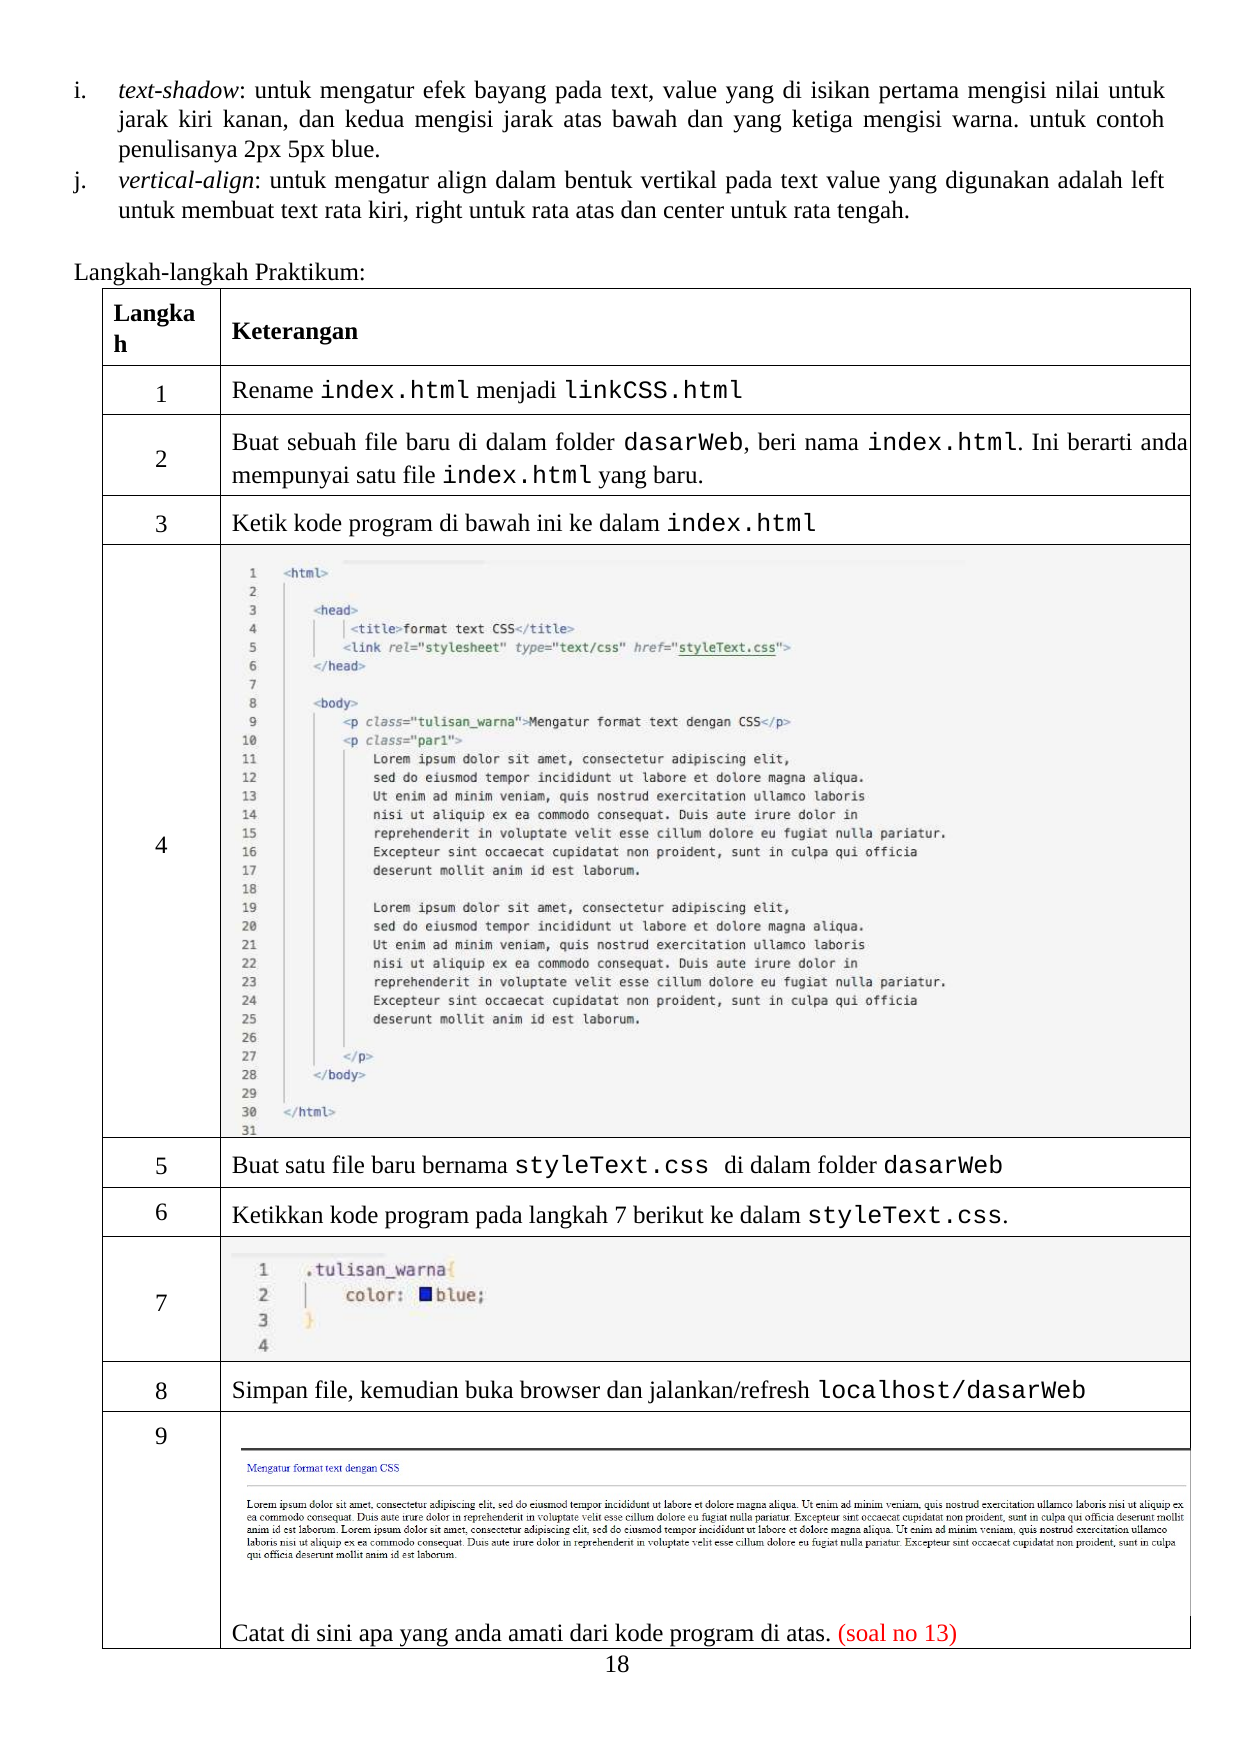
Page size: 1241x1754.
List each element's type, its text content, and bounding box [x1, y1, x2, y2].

list text-shadow: untuk mengatur efek bayang pada text, value yang di isikan pertama mengisi nilai untuk jarak kiri kanan, dan kedua mengisi jarak atas bawah dan yang ketiga mengisi warna. untuk contoh penulisanya 2px 5px blue. [73, 75, 1166, 163]
table_cell Buat satu file baru bernama styleText.css di dalam folder dasarWeb [221, 1138, 1190, 1187]
table_cell [221, 545, 1190, 1137]
table_cell 4 [103, 545, 220, 1137]
table_header Langka h [103, 289, 220, 364]
table_cell 2 [103, 415, 220, 495]
table_cell 6 [103, 1188, 220, 1236]
table_cell 5 [103, 1138, 220, 1187]
table_cell [221, 1237, 1190, 1361]
table_cell Simpan file, kemudian buka browser dan jalankan/refresh localhost/dasarWeb [221, 1362, 1190, 1411]
table_cell 3 [103, 496, 220, 544]
list vertical-align: untuk mengatur align dalam bentuk vertikal pada text value yang digunakan adalah left untuk membuat text rata kiri, right untuk rata atas dan center untuk rata tengah. [73, 165, 1166, 224]
table_cell Buat sebuah file baru di dalam folder dasarWeb, beri nama index.html. Ini berarti anda mempunyai satu file index.html yang baru. [221, 415, 1190, 495]
table_cell Rename index.html menjadi linkCSS.html [221, 366, 1190, 414]
table_header Keterangan [221, 289, 1190, 364]
text Langkah-langkah Praktikum: [73, 257, 1166, 286]
picture [231, 1253, 555, 1359]
table_cell 7 [103, 1237, 220, 1361]
table_cell 1 [103, 366, 220, 414]
table_cell 9 [103, 1412, 220, 1648]
picture [234, 560, 965, 1135]
table_cell Ketik kode program di bawah ini ke dalam index.html [221, 496, 1190, 544]
table_cell Ketikkan kode program pada langkah 7 berikut ke dalam styleText.css. [221, 1188, 1190, 1236]
table_cell 8 [103, 1362, 220, 1411]
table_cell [221, 1412, 1190, 1648]
picture [241, 1448, 1191, 1616]
